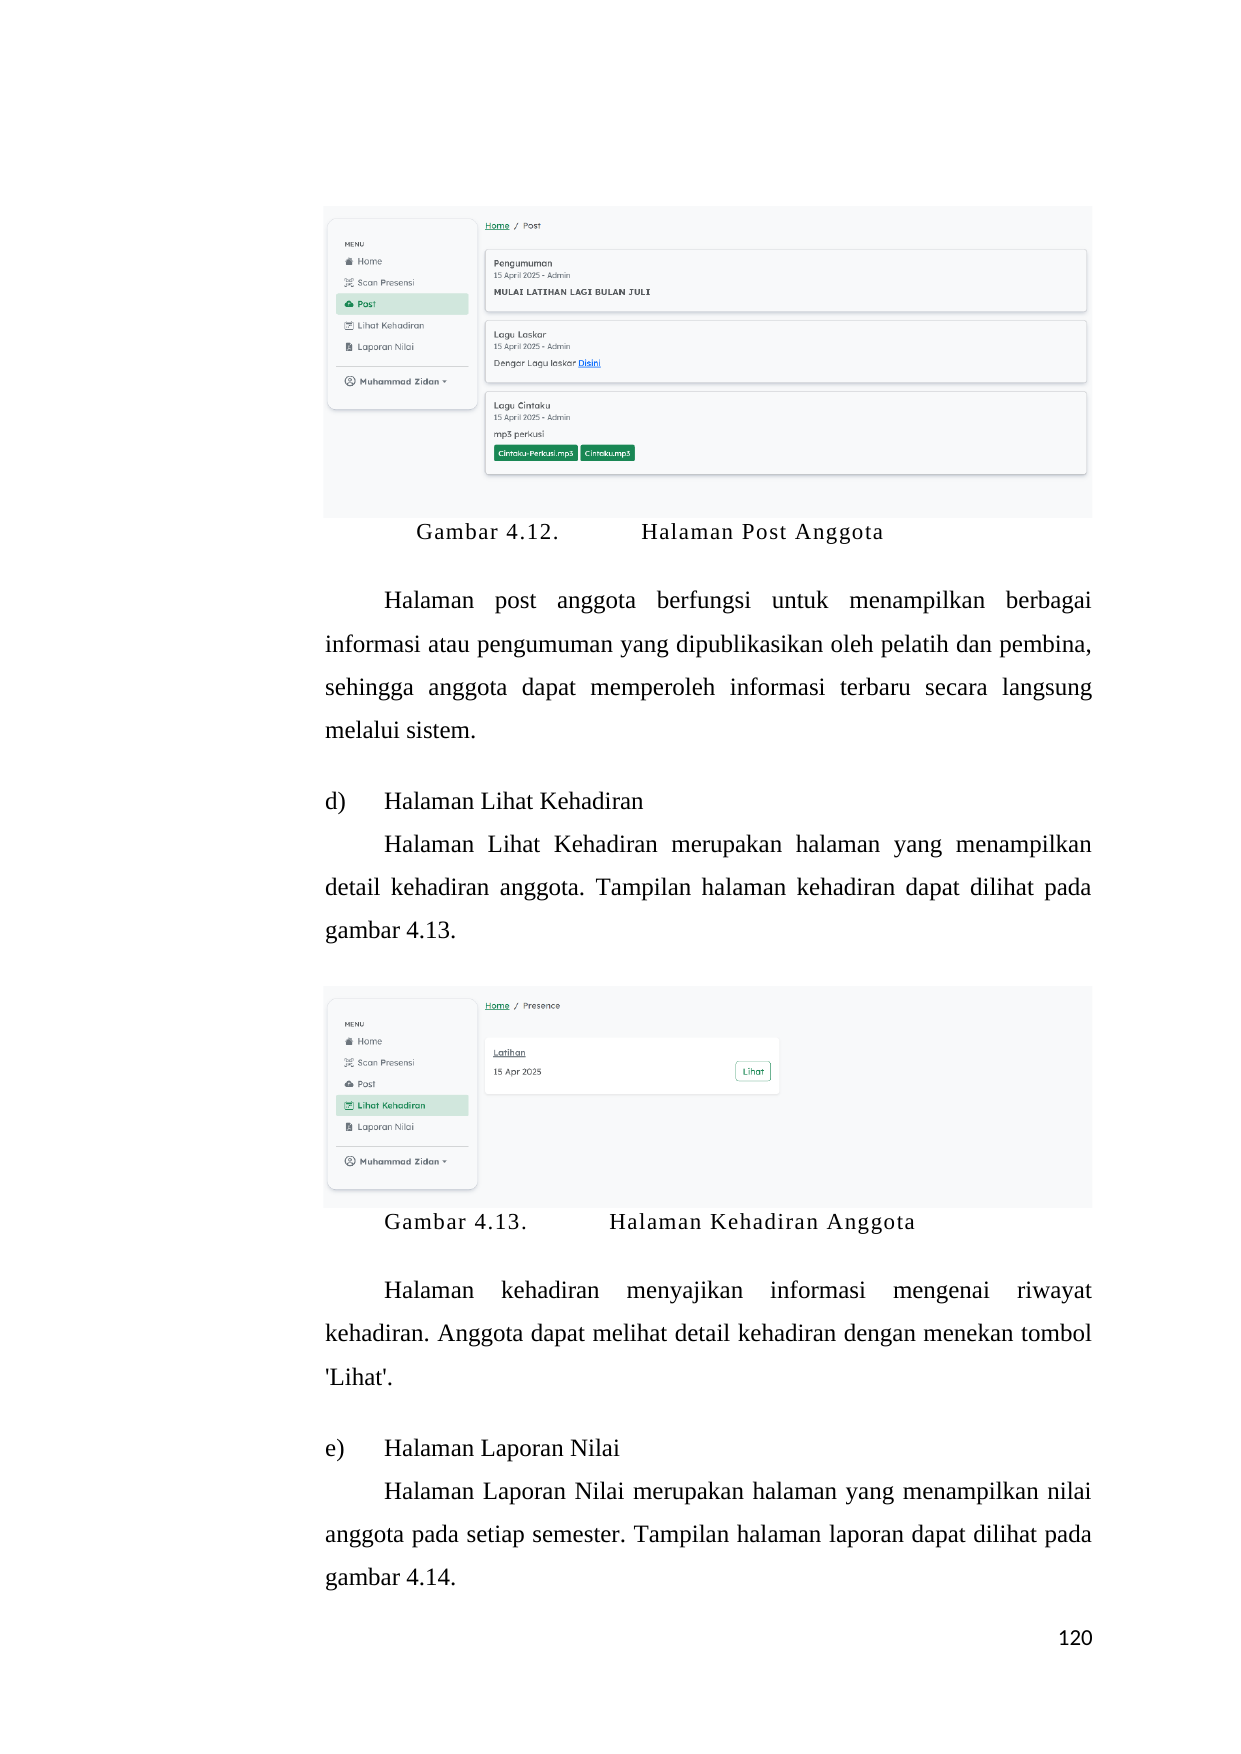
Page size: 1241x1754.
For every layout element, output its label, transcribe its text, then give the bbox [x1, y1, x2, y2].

list Halaman Lihat Kehadiran [325, 786, 1092, 815]
text Halaman Kehadiran Anggota [207, 1208, 1092, 1234]
text Halaman Post Anggota [207, 518, 1092, 544]
text Halaman Laporan Nilai merupakan halaman yang menampilkan nilai anggota pada setiap semester. Tampilan halaman laporan dapat dilihat pada gambar 4.14. [325, 1476, 1092, 1591]
picture [323, 206, 1093, 518]
list Halaman Laporan Nilai [325, 1433, 1092, 1461]
text Halaman kehadiran menyajikan informasi mengenai riwayat kehadiran. Anggota dapat melihat detail kehadiran dengan menekan tombol 'Lihat'. [325, 1275, 1092, 1390]
text Halaman post anggota berfungsi untuk menampilkan berbagai informasi atau pengumuman yang dipublikasikan oleh pelatih dan pembina, sehingga anggota dapat memperoleh informasi terbaru secara langsung melalui sistem. [325, 586, 1092, 744]
text Halaman Lihat Kehadiran merupakan halaman yang menampilkan detail kehadiran anggota. Tampilan halaman kehadiran dapat dilihat pada gambar 4.13. [325, 829, 1092, 944]
picture [323, 986, 1093, 1208]
